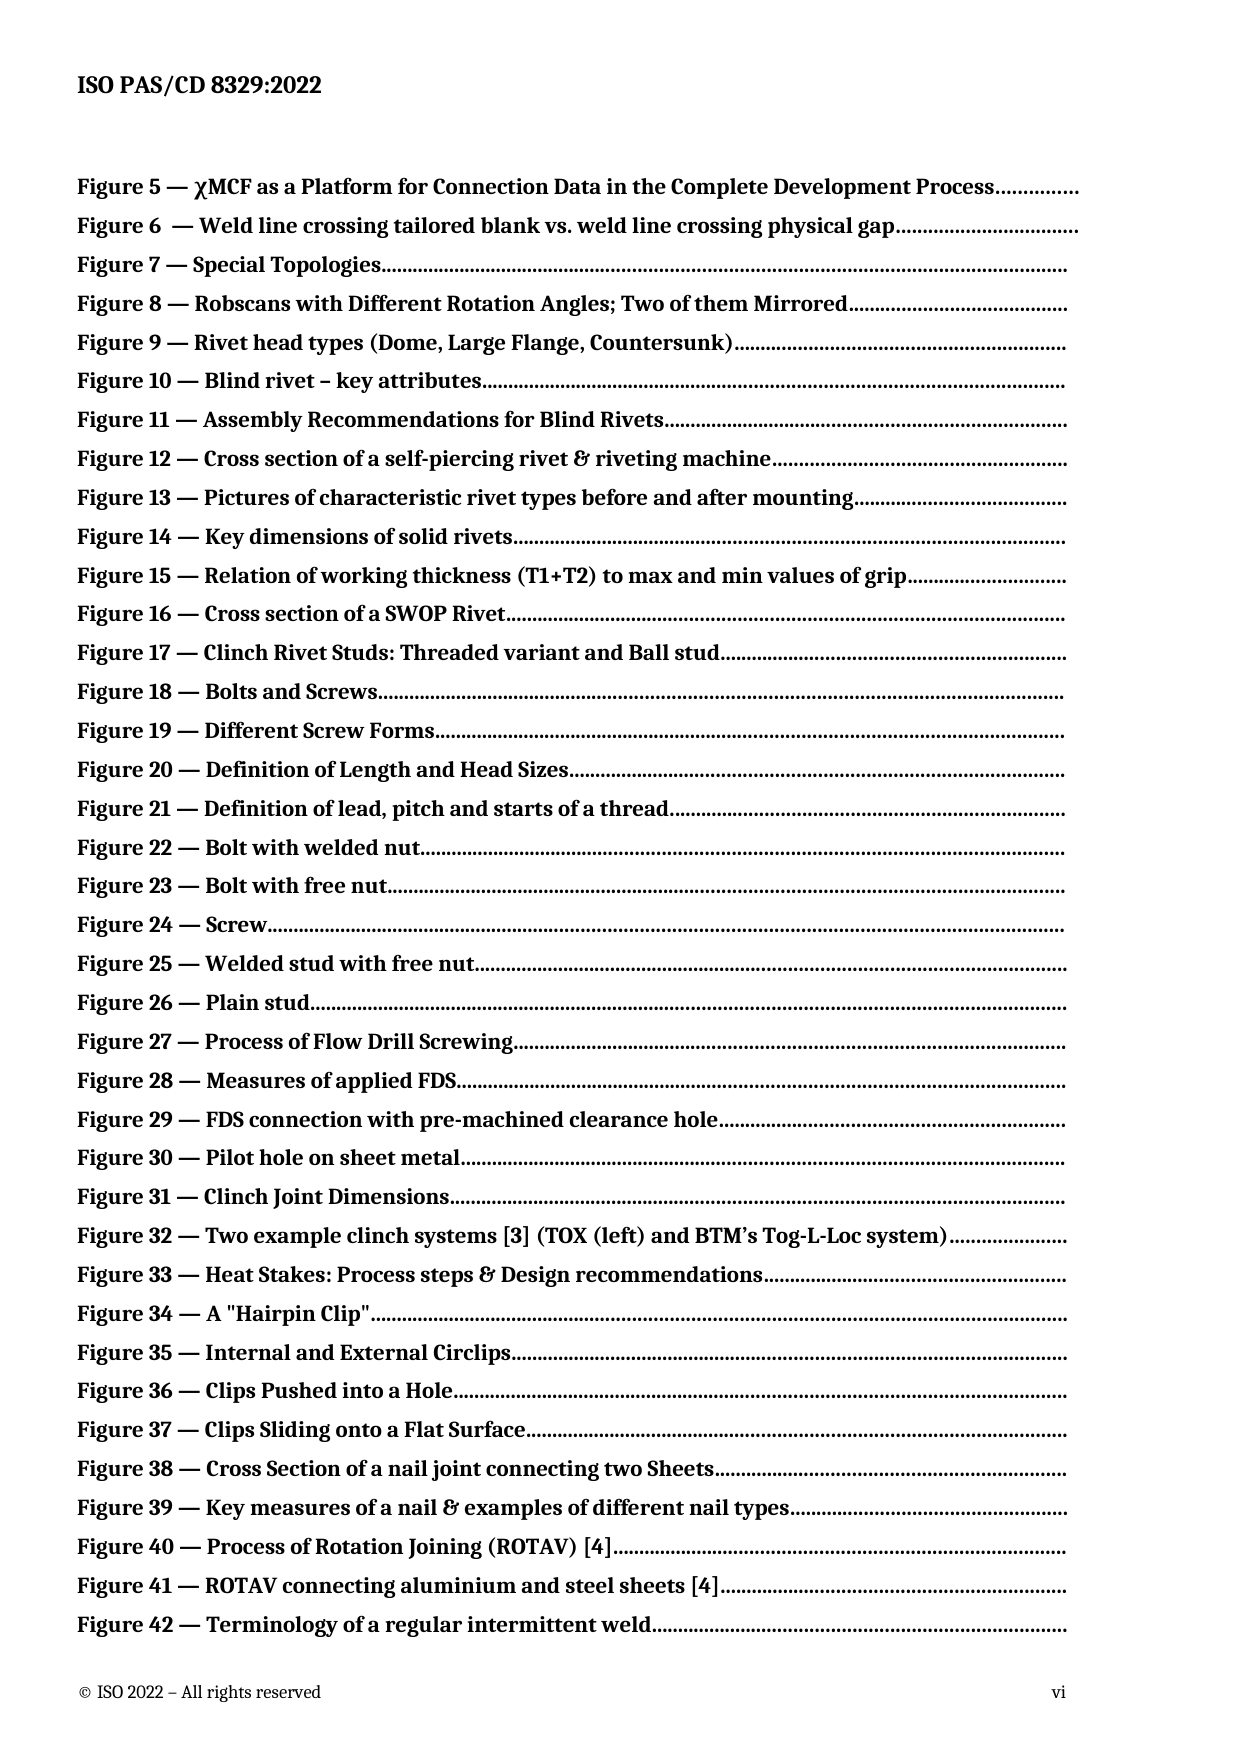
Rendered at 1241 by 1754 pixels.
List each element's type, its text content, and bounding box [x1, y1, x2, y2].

text Figure 13 — Pictures of characteristic rivet types before and after mounting 43 [77, 485, 1040, 511]
text Figure 31 — Clinch Joint Dimensions 66 [77, 1184, 1040, 1210]
text Figure 42 — Terminology of a regular intermittent weld 81 [77, 1611, 1040, 1638]
text Figure 38 — Cross Section of a nail joint connecting two Sheets 74 [77, 1456, 1040, 1482]
text Figure 34 — A "Hairpin Clip" 71 [77, 1301, 1040, 1327]
text Figure 40 — Process of Rotation Joining (ROTAV) [4] 78 [77, 1534, 1040, 1560]
text Figure 35 — Internal and External Circlips 72 [77, 1339, 1040, 1366]
text Figure 10 — Blind rivet – key attributes 40 [77, 368, 1040, 394]
text Figure 26 — Plain stud 61 [77, 990, 1040, 1016]
text Figure 19 — Different Screw Forms 48 [77, 718, 1040, 744]
text Figure 37 — Clips Sliding onto a Flat Surface 72 [77, 1417, 1040, 1443]
text Figure 36 — Clips Pushed into a Hole 72 [77, 1378, 1040, 1405]
text Figure 7 — Special Topologies 17 [77, 252, 1040, 278]
text Figure 9 — Rivet head types (Dome, Large Flange, Countersunk) 38 [77, 329, 1040, 356]
text Figure 24 — Screw 60 [77, 912, 1040, 938]
text Figure 15 — Relation of working thickness (T1+T2) to max and min values of grip 44 [77, 562, 1040, 589]
text Figure 6 — Weld line crossing tailored blank vs. weld line crossing physical gap 8 [77, 213, 1040, 239]
text Figure 18 — Bolts and Screws 48 [77, 679, 1040, 705]
text Figure 21 — Definition of lead, pitch and starts of a thread. 49 [77, 796, 1040, 822]
text Figure 11 — Assembly Recommendations for Blind Rivets 41 [77, 407, 1040, 433]
text Figure 27 — Process of Flow Drill Screwing 63 [77, 1029, 1040, 1055]
text Figure 20 — Definition of Length and Head Sizes 49 [77, 757, 1040, 783]
text Figure 23 — Bolt with free nut 60 [77, 873, 1040, 899]
text Figure 5 — χMCF as a Platform for Connection Data in the Complete Development Process 4 [77, 174, 1040, 200]
text Figure 22 — Bolt with welded nut 60 [77, 834, 1040, 861]
text Figure 32 — Two example clinch systems [3] (TOX (left) and BTM’s Tog-L-Loc system) 66 [77, 1223, 1040, 1249]
text Figure 17 — Clinch Rivet Studs: Threaded variant and Ball stud 47 [77, 640, 1040, 666]
text Figure 25 — Welded stud with free nut 61 [77, 951, 1040, 977]
text Figure 30 — Pilot hole on sheet metal 64 [77, 1145, 1040, 1172]
text Figure 41 — ROTAV connecting aluminium and steel sheets [4] 78 [77, 1573, 1040, 1599]
text Figure 33 — Heat Stakes: Process steps & Design recommendations 69 [77, 1262, 1040, 1288]
text Figure 16 — Cross section of a SWOP Rivet 45 [77, 601, 1040, 628]
text Figure 28 — Measures of applied FDS 63 [77, 1067, 1040, 1094]
text Figure 12 — Cross section of a self-piercing rivet & riveting machine 41 [77, 446, 1040, 472]
text Figure 29 — FDS connection with pre-machined clearance hole 64 [77, 1106, 1040, 1133]
text Figure 14 — Key dimensions of solid rivets 43 [77, 523, 1040, 550]
text Figure 8 — Robscans with Different Rotation Angles; Two of them Mirrored 35 [77, 290, 1040, 317]
text Figure 39 — Key measures of a nail & examples of different nail types 75 [77, 1495, 1040, 1521]
